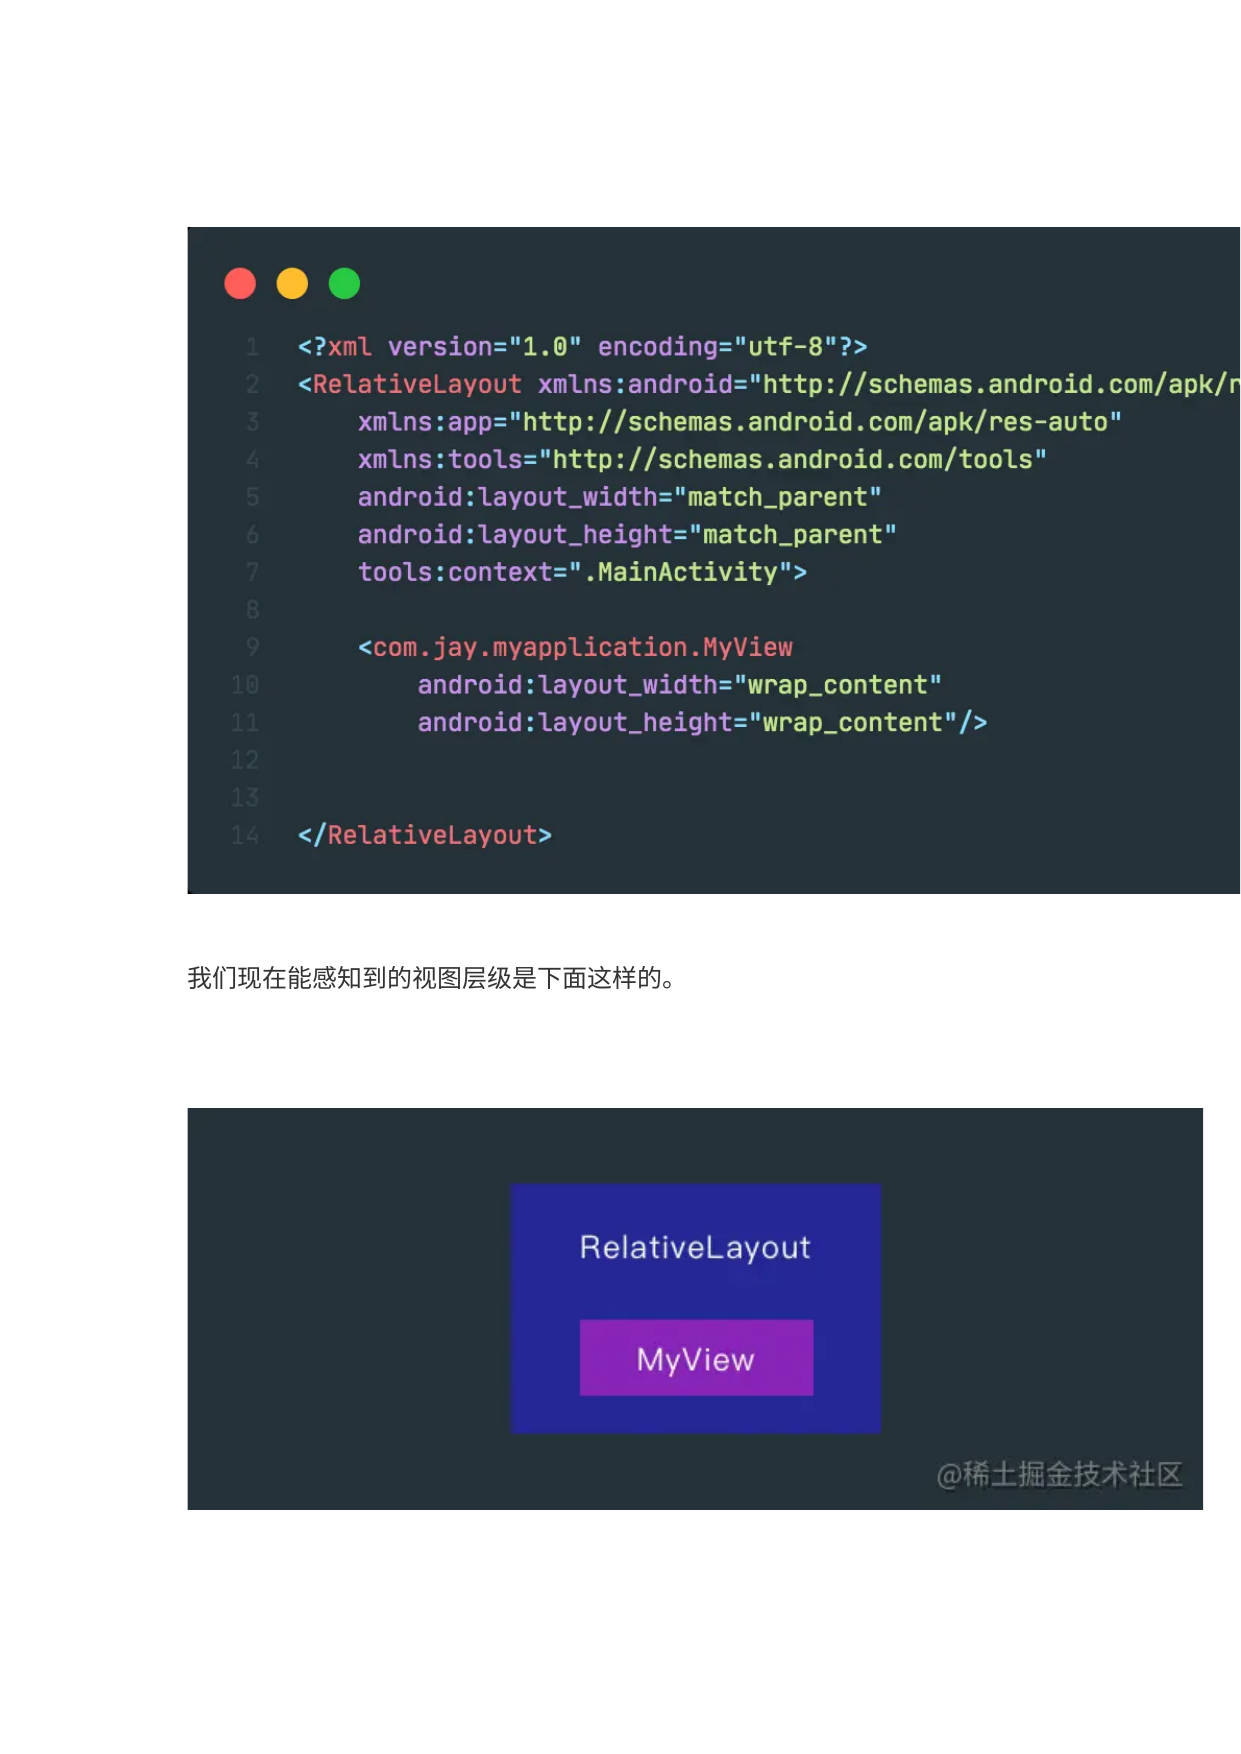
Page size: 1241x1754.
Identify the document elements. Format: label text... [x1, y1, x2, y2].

text 我们现在能感知到的视图层级是下面这样的。 [187, 944, 1053, 1009]
picture [187, 227, 1241, 894]
picture [187, 1108, 1204, 1510]
